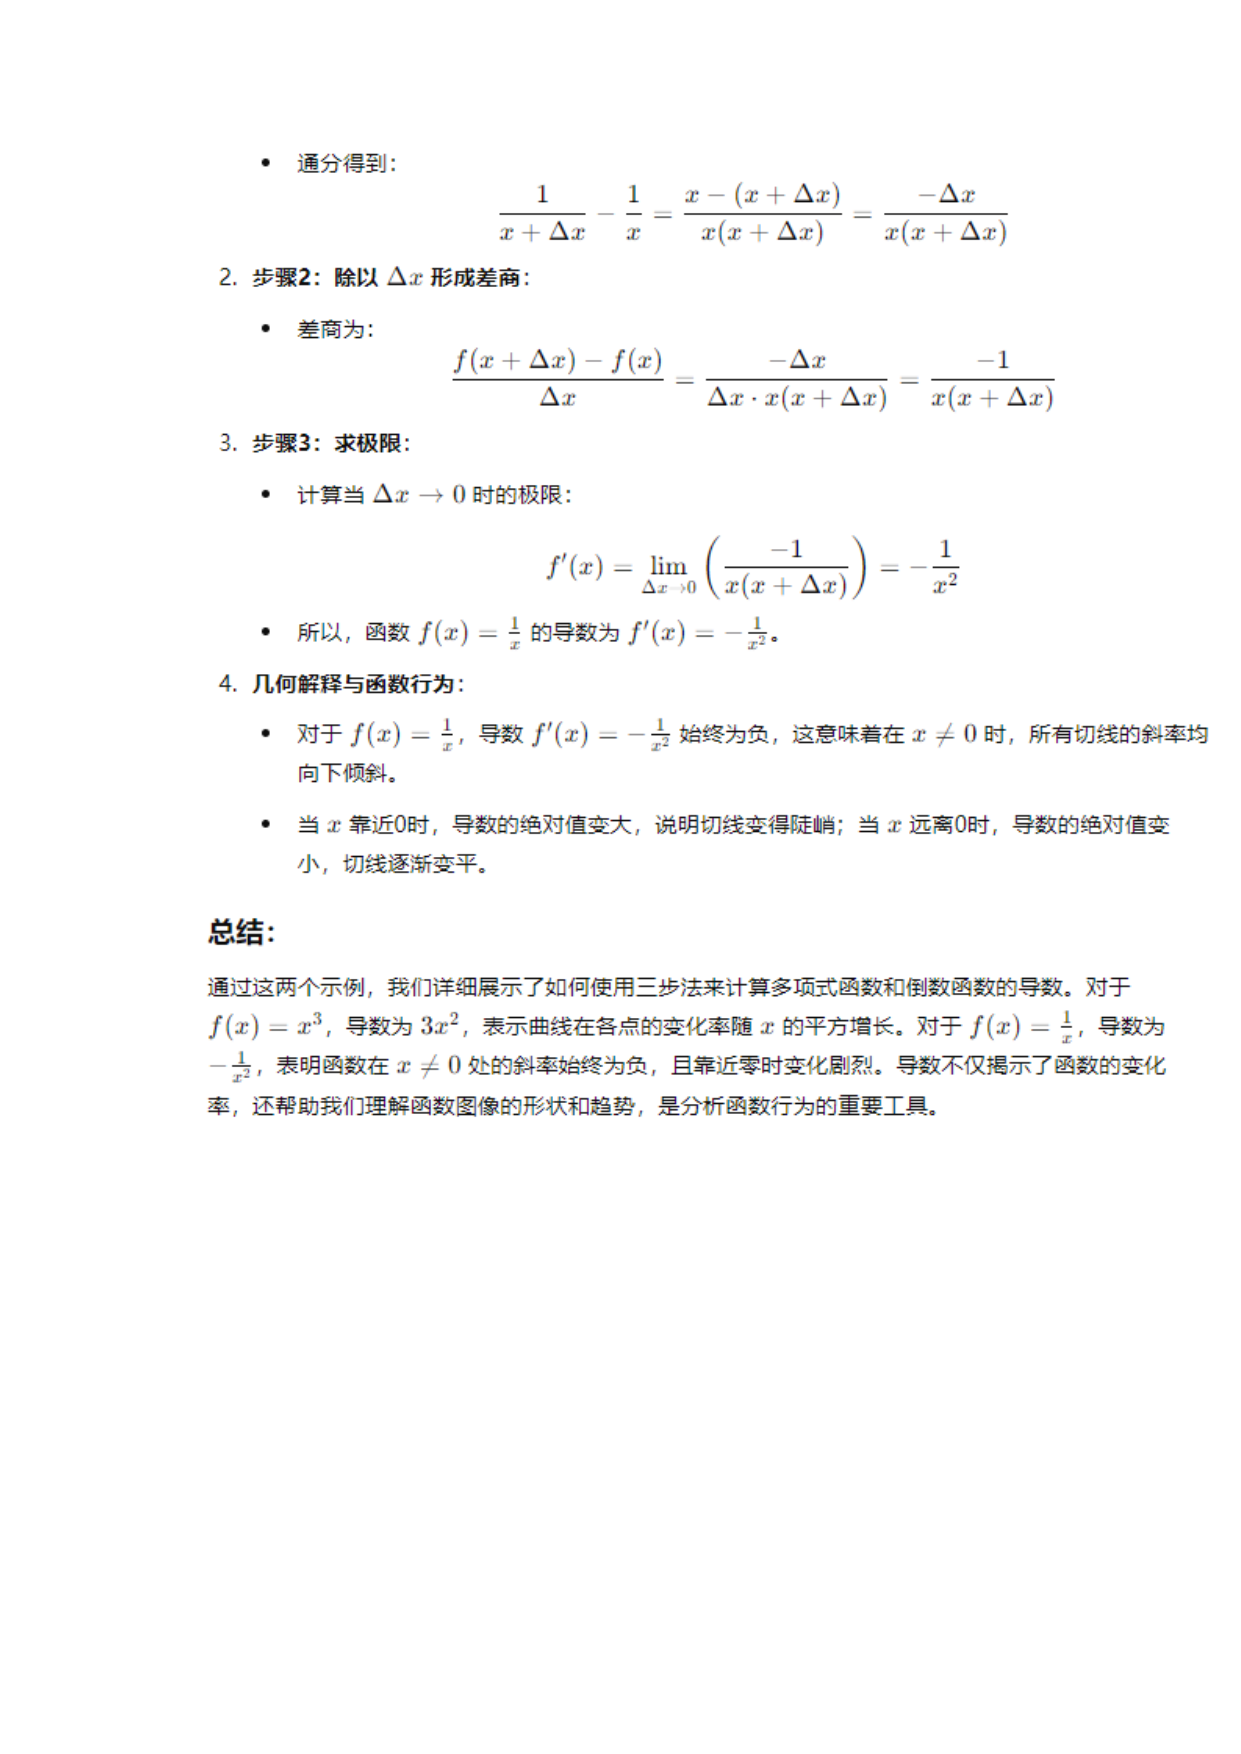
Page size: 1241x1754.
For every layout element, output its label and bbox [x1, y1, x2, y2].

picture [187, 151, 1241, 1128]
